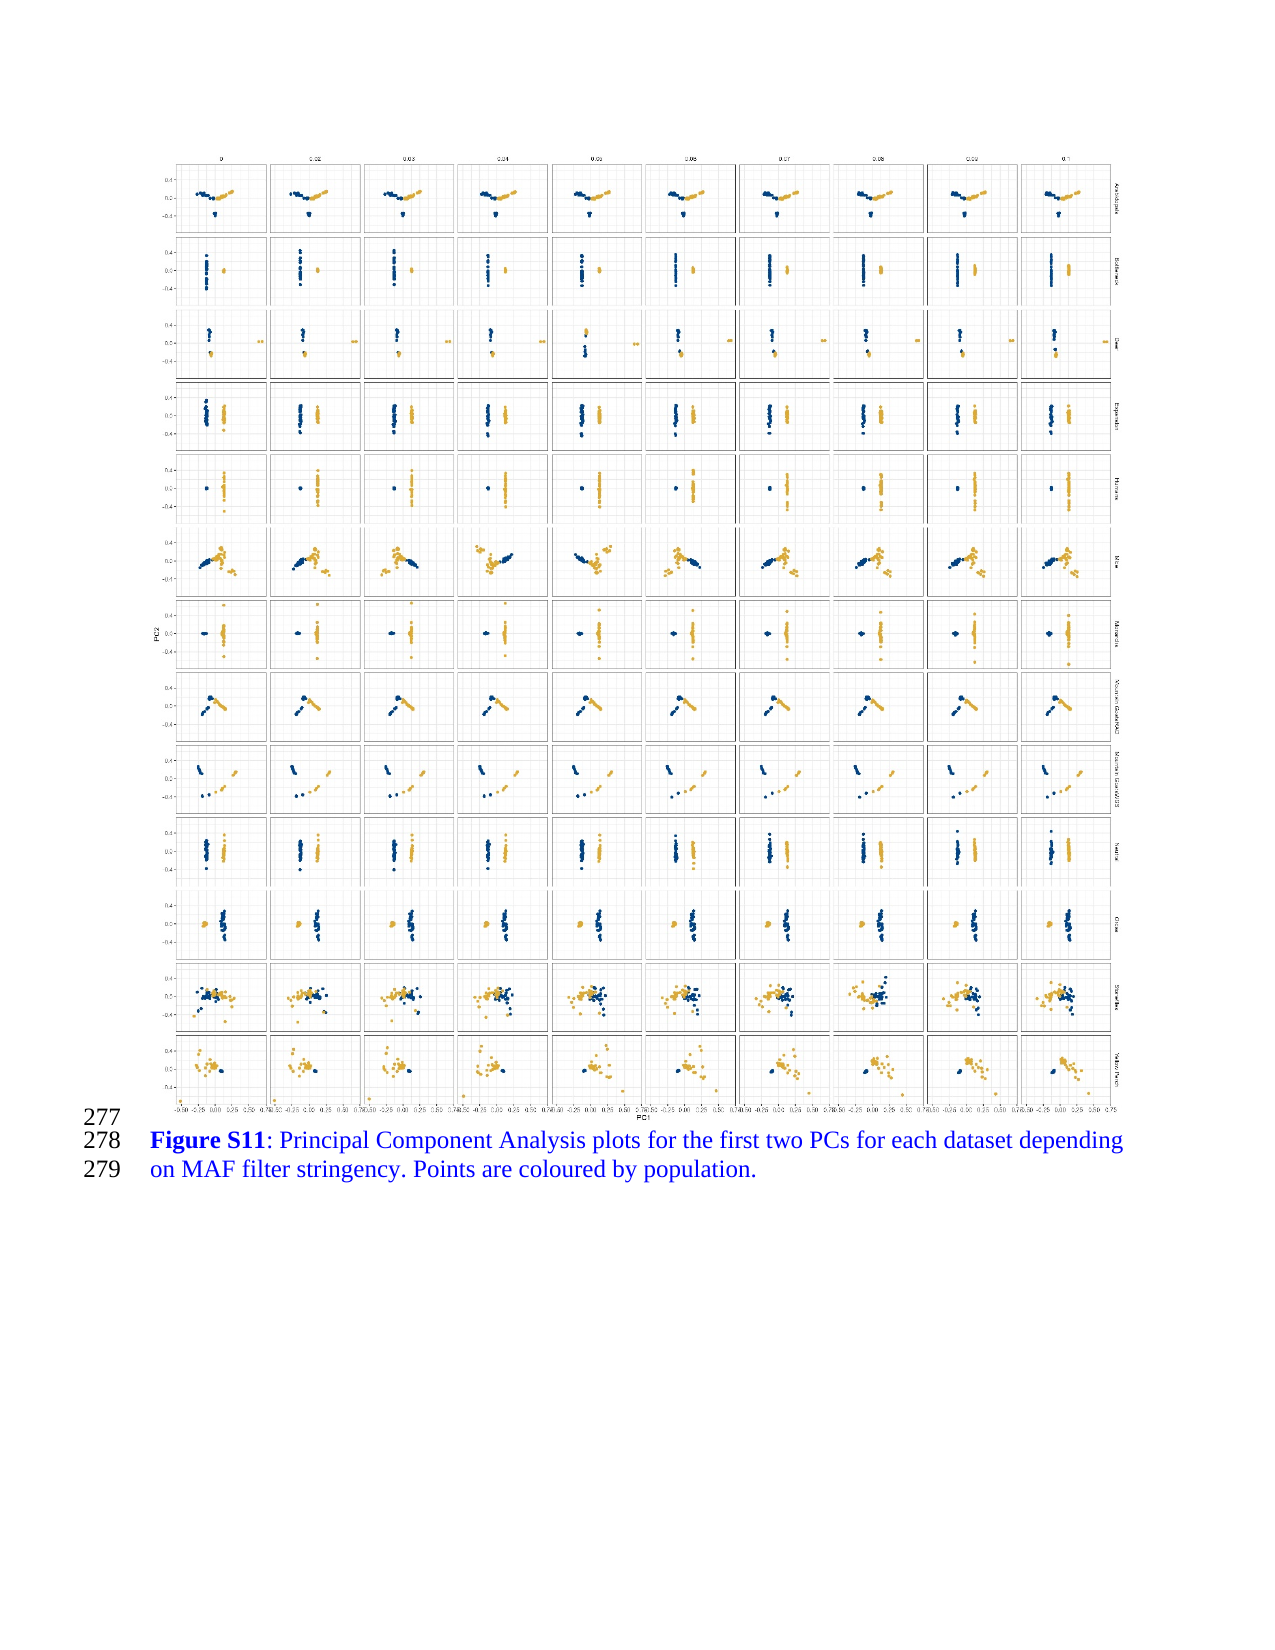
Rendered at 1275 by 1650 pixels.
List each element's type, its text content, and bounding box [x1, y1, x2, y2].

text Figure S11: Principal Component Analysis plots for the first two PCs for each dataset depending on MAF filter stringency. Points are coloured by population. [150, 1125, 1125, 1182]
picture [150, 150, 1125, 1125]
